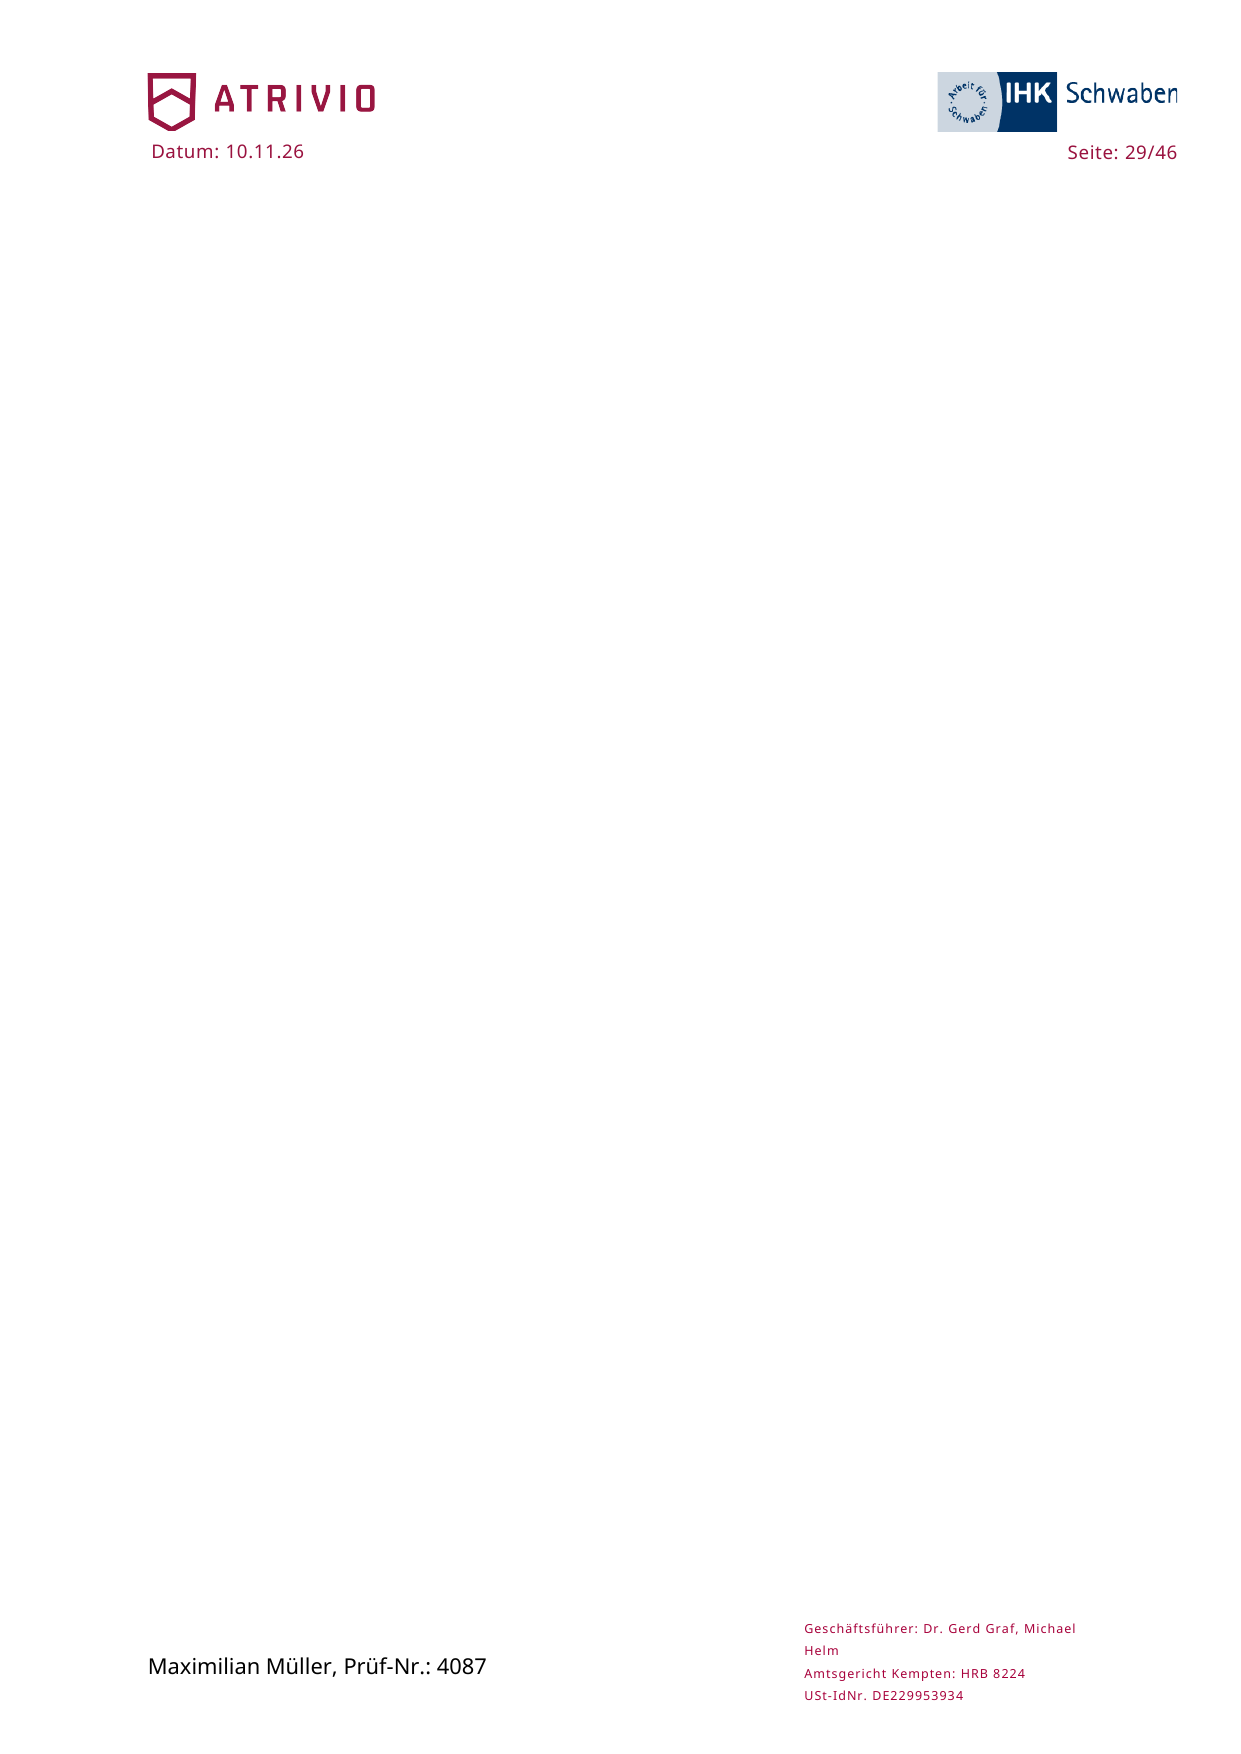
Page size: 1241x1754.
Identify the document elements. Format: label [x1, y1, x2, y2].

picture [147, 73, 375, 131]
picture [937, 72, 1178, 132]
